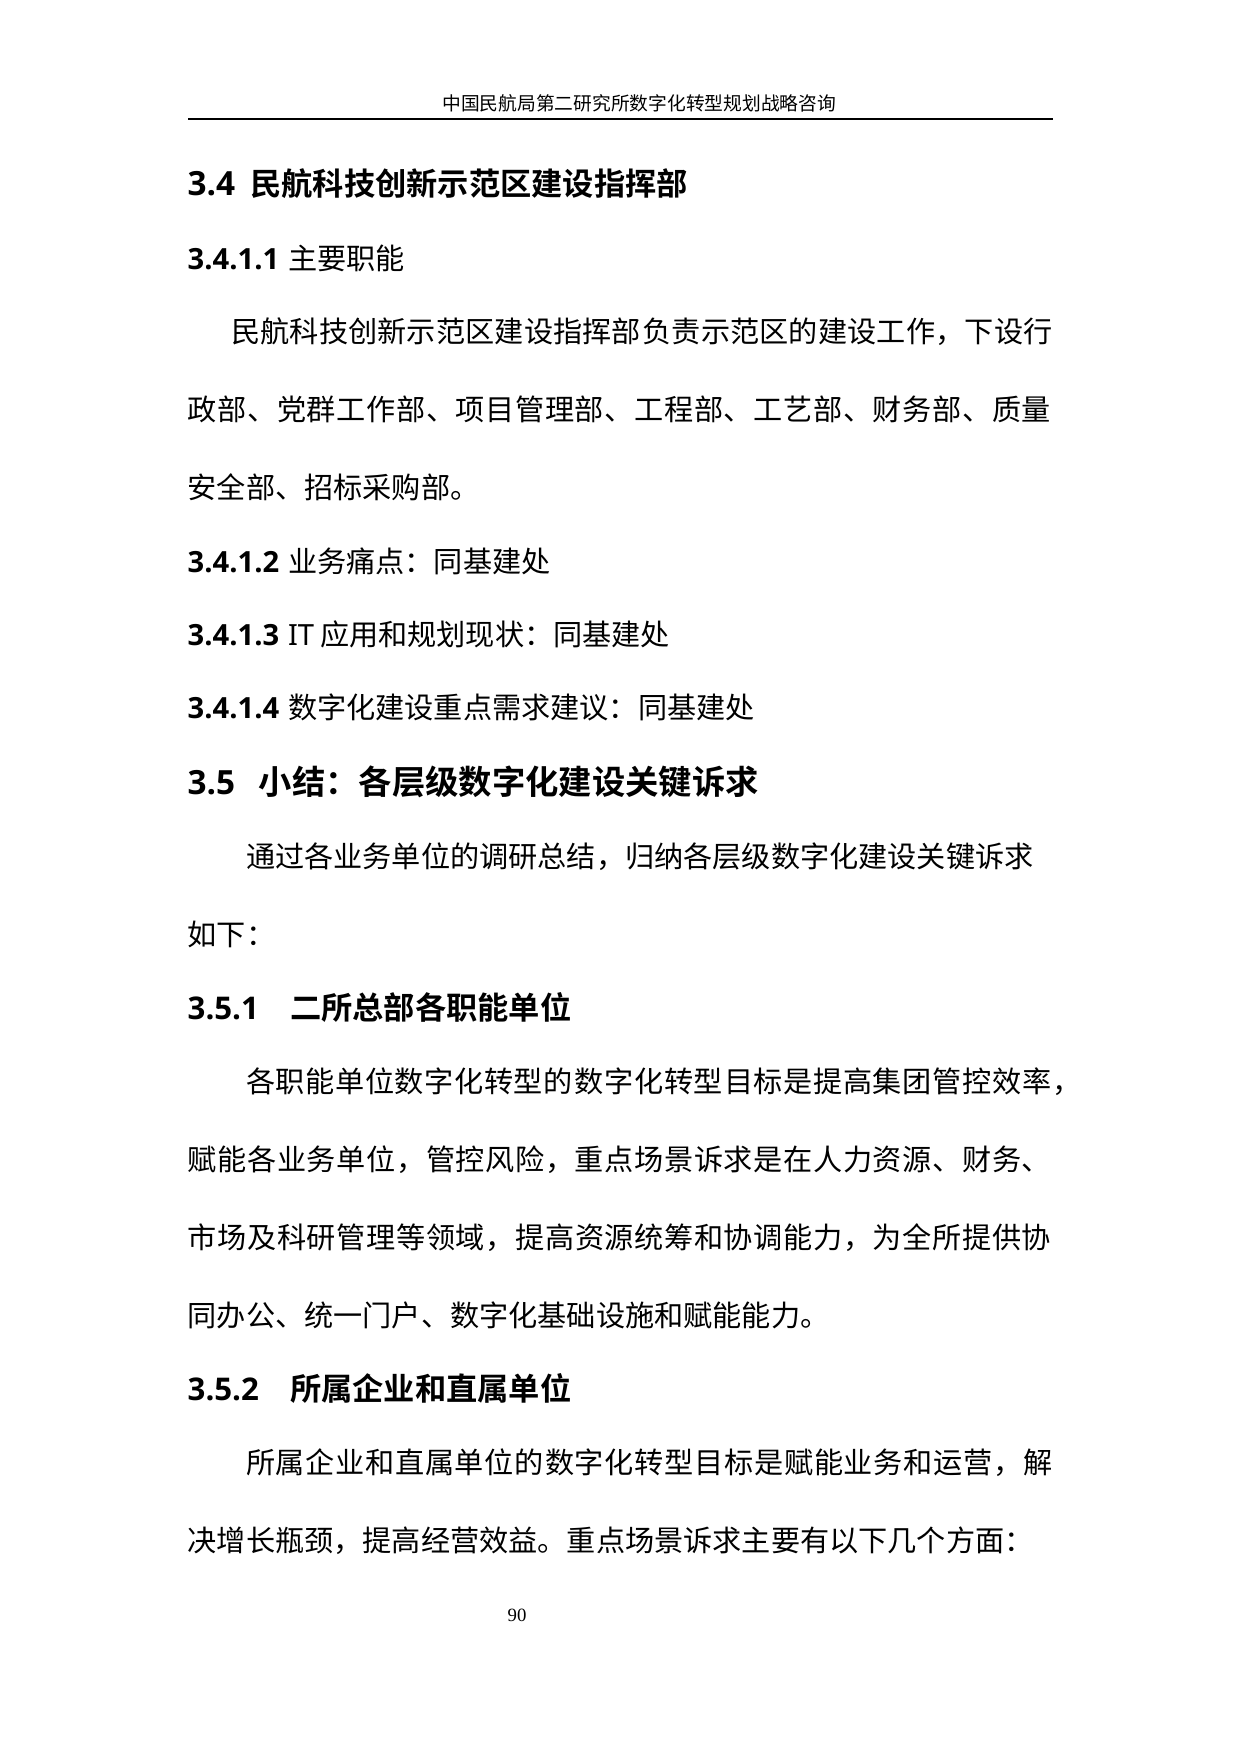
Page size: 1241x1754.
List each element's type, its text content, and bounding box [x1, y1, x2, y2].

subtitle 业务痛点：同基建处 [187, 527, 1053, 592]
subtitle 主要职能 [187, 224, 1053, 289]
subtitle 所属企业和直属单位 [187, 1354, 1053, 1419]
subtitle 小结：各层级数字化建设关键诉求 [187, 747, 1053, 812]
list 所属企业和直属单位的数字化转型目标是赋能业务和运营，解决增长瓶颈，提高经营效益。重点场景诉求主要有以下几个方面： [187, 1428, 1053, 1571]
subtitle 二所总部各职能单位 [187, 973, 1053, 1038]
subtitle IT应用和规划现状：同基建处 [187, 600, 1053, 665]
list 通过各业务单位的调研总结，归纳各层级数字化建设关键诉求如下： [187, 822, 1053, 965]
text 民航科技创新示范区建设指挥部负责示范区的建设工作，下设行政部、党群工作部、项目管理部、工程部、工艺部、财务部、质量安全部、招标采购部。 [187, 298, 1053, 518]
list 各职能单位数字化转型的数字化转型目标是提高集团管控效率，赋能各业务单位，管控风险，重点场景诉求是在人力资源、财务、市场及科研管理等领域，提高资源统筹和协调能力，为全所提供协同办公、统一门户、数字化基础设施和赋能能力。 [187, 1047, 1053, 1346]
subtitle 民航科技创新示范区建设指挥部 [187, 150, 1053, 215]
subtitle 数字化建设重点需求建议：同基建处 [187, 674, 1053, 739]
